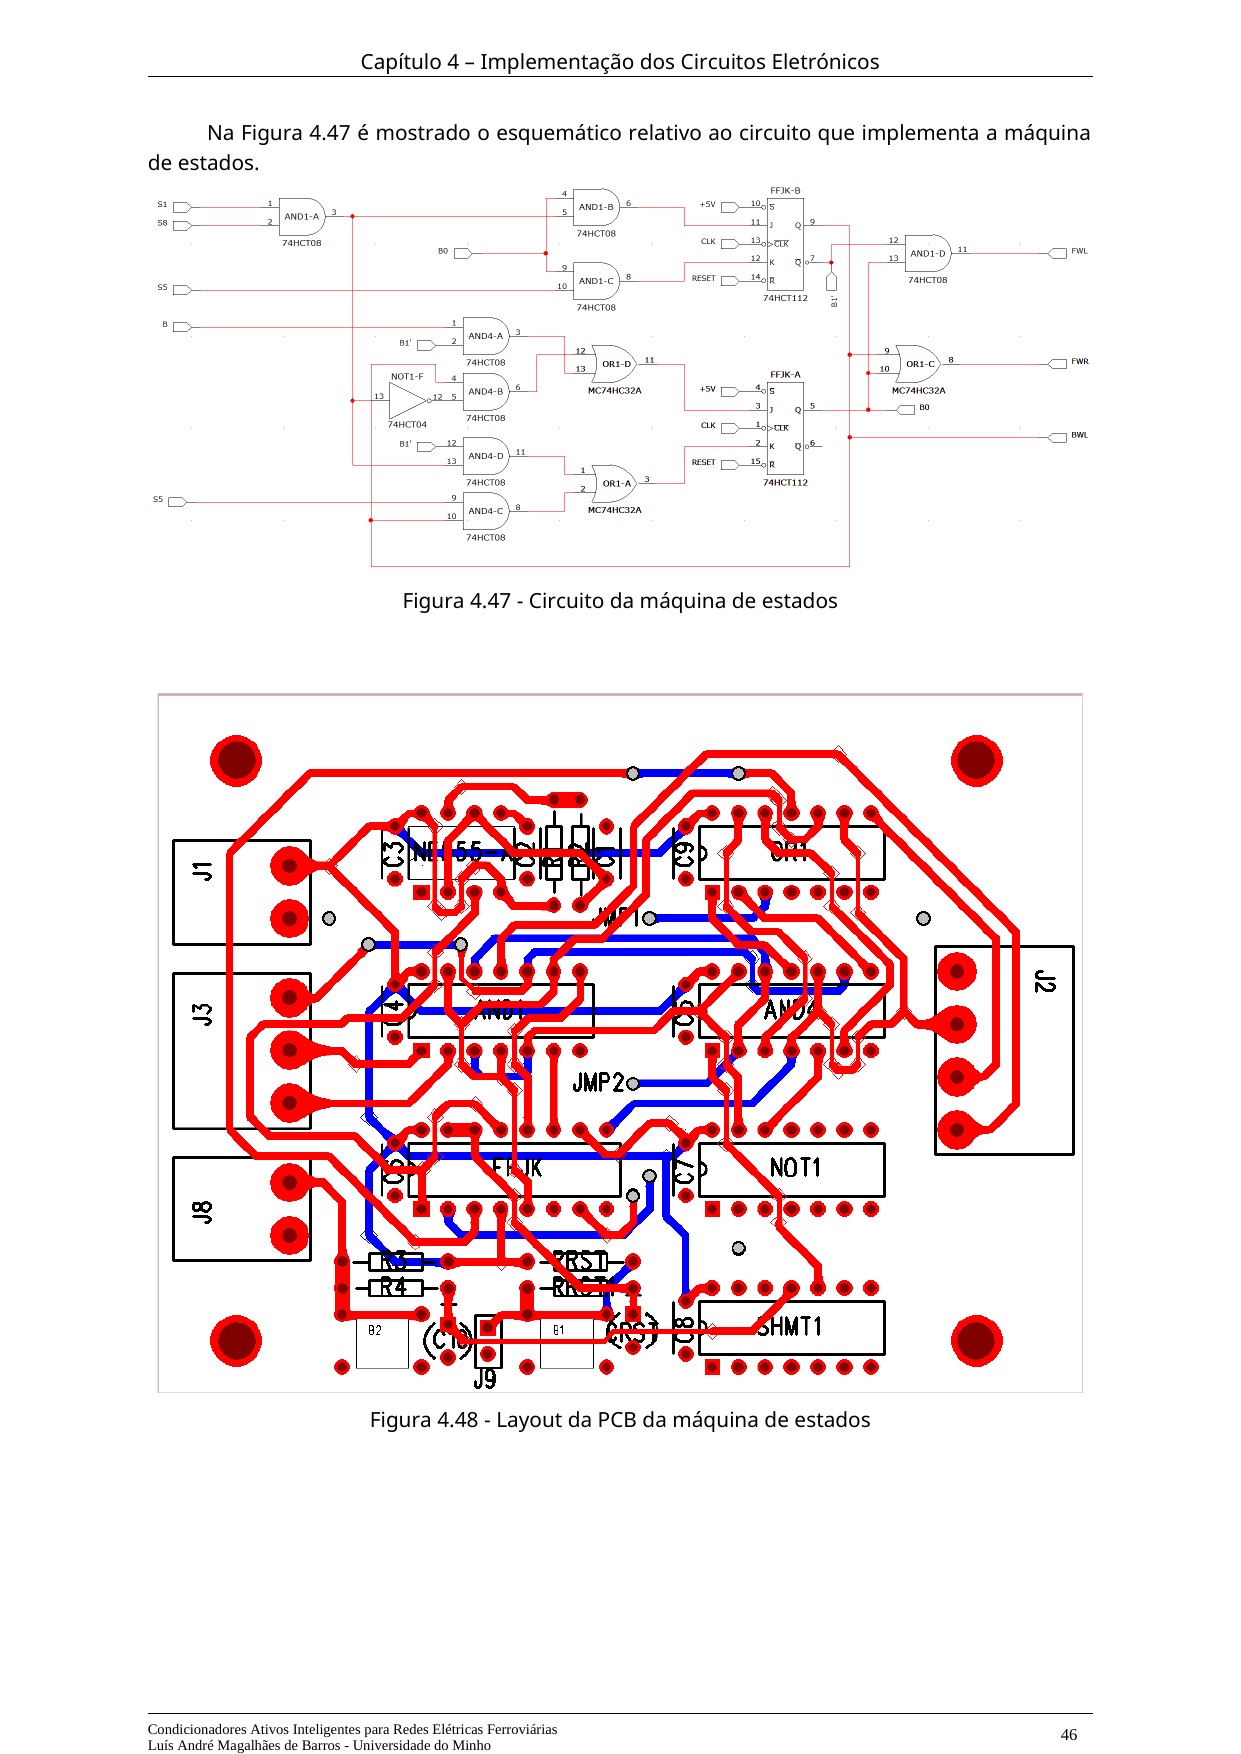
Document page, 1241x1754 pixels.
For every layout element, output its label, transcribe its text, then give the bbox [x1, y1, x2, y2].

picture [150, 177, 1090, 574]
picture [157, 693, 1083, 1393]
